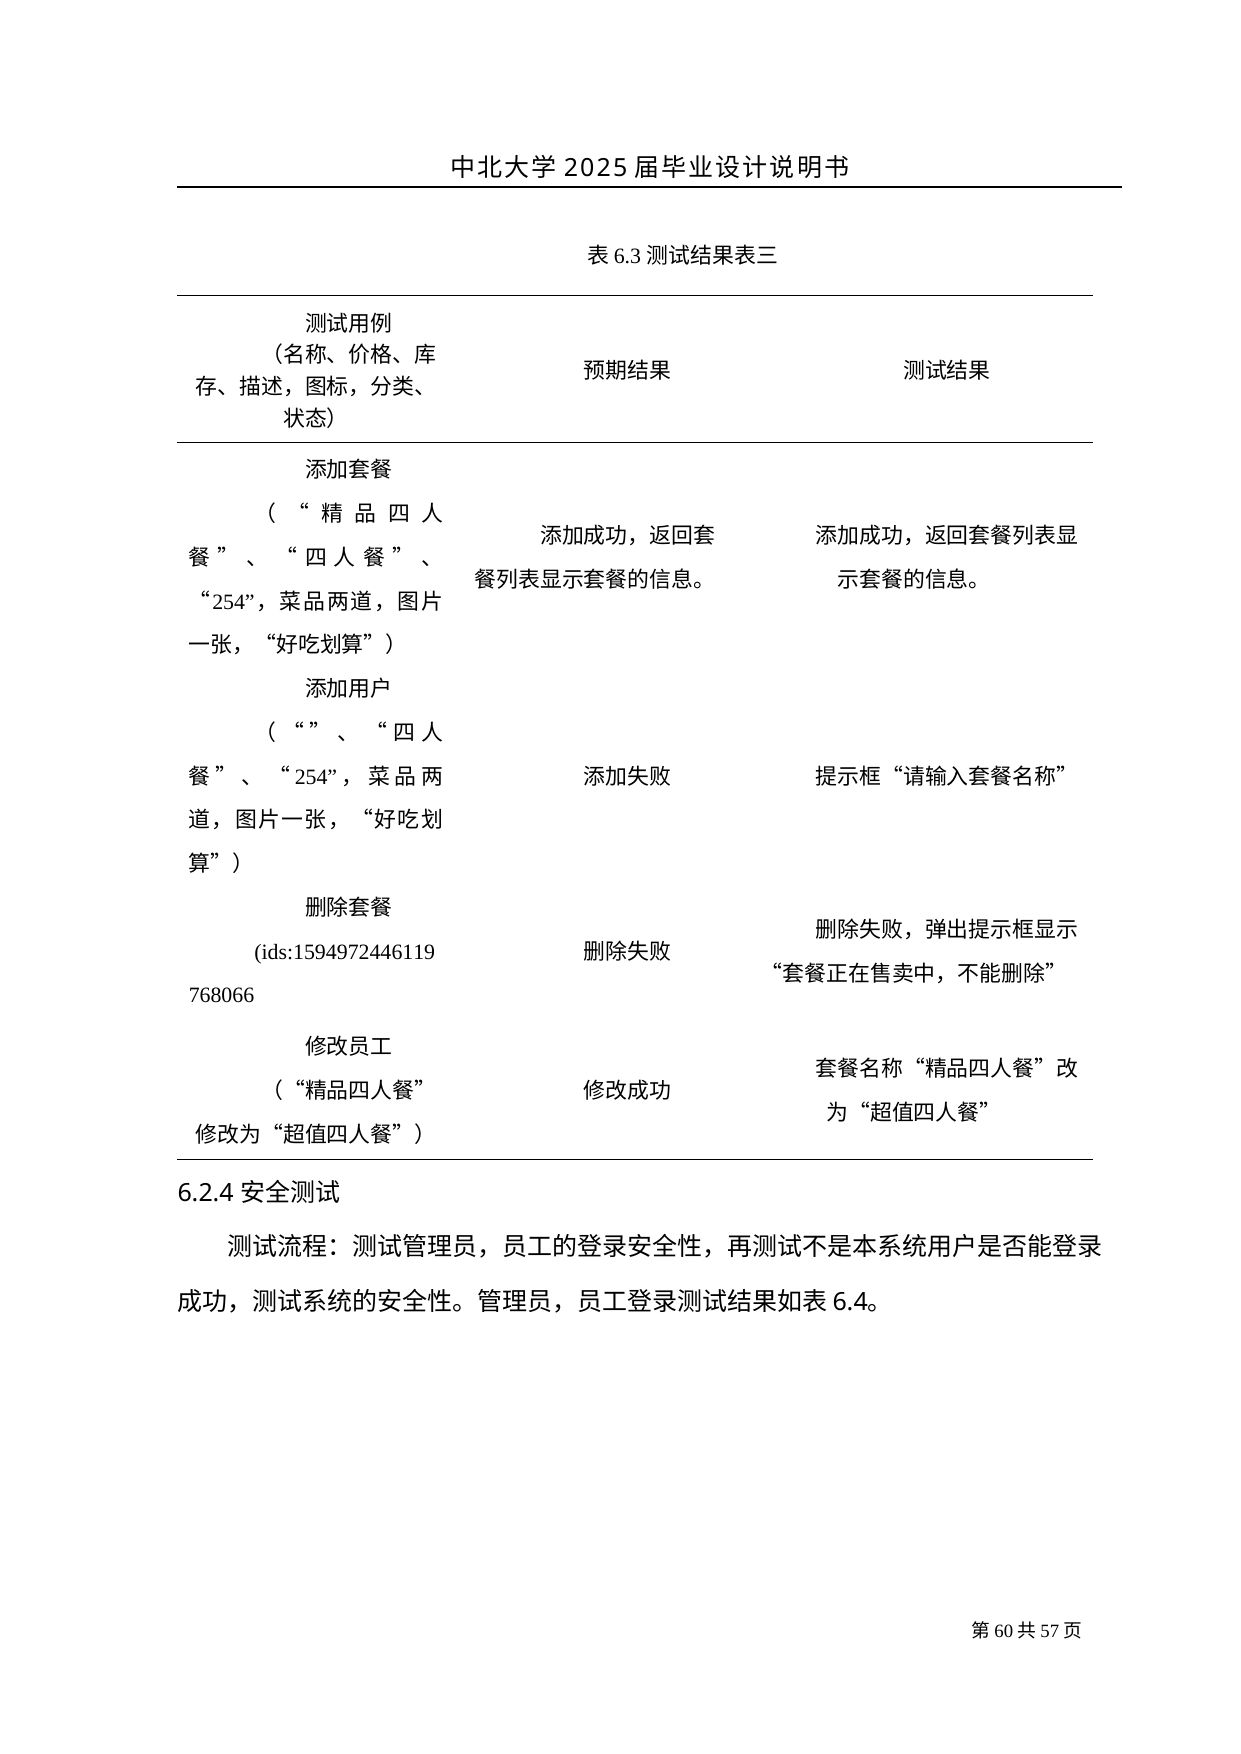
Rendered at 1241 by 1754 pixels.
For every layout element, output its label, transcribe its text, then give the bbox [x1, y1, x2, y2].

table_header 测试用例 （名称、价格、库存、描述，图标，分类、状态） [177, 296, 454, 442]
table_cell 添加成功，返回套餐列表显示套餐的信息。 [735, 443, 1093, 662]
table_cell 添加用户 （“”、“四人餐”、“254”，菜品两道，图片一张，“好吃划算”） [177, 662, 454, 880]
table_cell 修改员工 （“精品四人餐”修改为“超值四人餐”） [177, 1012, 454, 1159]
table_cell 添加套餐 （“精品四人餐”、“四人餐”、“254”，菜品两道，图片一张，“好吃划算”） [177, 443, 454, 662]
table_header 测试结果 [735, 296, 1093, 442]
table_cell 删除失败，弹出提示框显示“套餐正在售卖中，不能删除” [735, 880, 1093, 1012]
table_cell 修改成功 [454, 1012, 735, 1159]
table_cell 套餐名称“精品四人餐”改为“超值四人餐” [735, 1012, 1093, 1159]
table_cell 删除失败 [454, 880, 735, 1012]
table_cell 删除套餐 (ids:1594972446119768066 [177, 880, 454, 1012]
table_header 预期结果 [454, 296, 735, 442]
table_cell 提示框“请输入套餐名称” [735, 662, 1093, 880]
table_cell 添加失败 [454, 662, 735, 880]
table_cell 添加成功，返回套餐列表显示套餐的信息。 [454, 443, 735, 662]
text 表6.3 测试结果表三 [177, 238, 1122, 270]
text 6.2.4 安全测试 [177, 1172, 1122, 1208]
text 测试流程：测试管理员，员工的登录安全性，再测试不是本系统用户是否能登录成功，测试系统的安全性。管理员，员工登录测试结果如表6.4。 [177, 1227, 1122, 1317]
